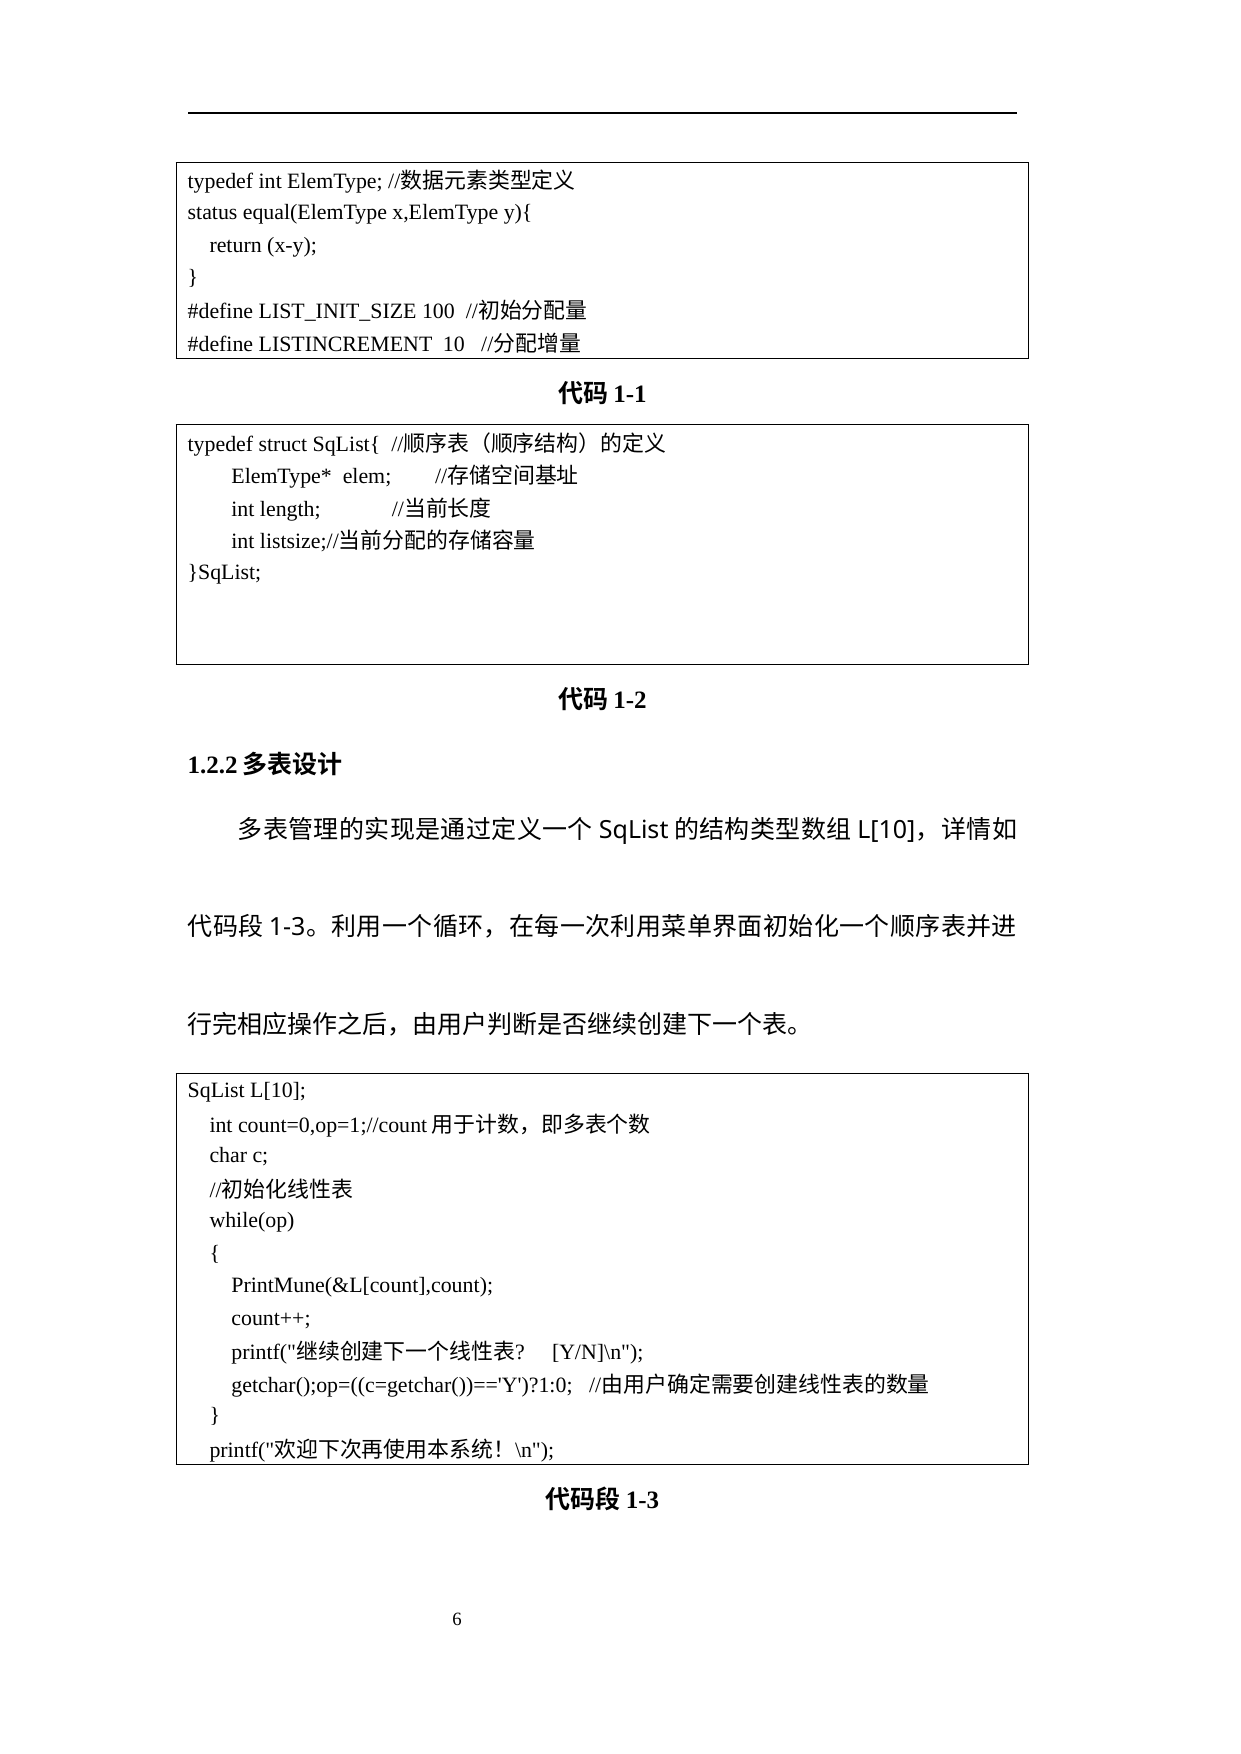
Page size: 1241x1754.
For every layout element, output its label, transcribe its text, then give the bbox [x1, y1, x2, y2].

text 代码1-1 [187, 359, 1017, 424]
text 多表管理的实现是通过定义一个SqList的结构类型数组L[10]，详情如代码段1-3。利用一个循环，在每一次利用菜单界面初始化一个顺序表并进行完相应操作之后，由用户判断是否继续创建下一个表。 [187, 795, 1017, 1055]
table_header typedef struct SqList{ //顺序表（顺序结构）的定义 ElemType* elem; //存储空间基址 int length; //当前长度 int listsize;//当前分配的存储容量 }SqList; [177, 425, 1028, 664]
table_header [177, 163, 1028, 358]
table_header SqList L[10]; int count=0,op=1;//count用于计数，即多表个数 char c; //初始化线性表 while(op) { PrintMune(&L[count],count); count++; printf("继续创建下一个线性表? [Y/N]\n"); getchar();op=((c=getchar())=='Y')?1:0; //由用户确定需要创建线性表的数量 } printf("欢迎下次再使用本系统！\n"); [177, 1074, 1028, 1464]
text 1.2.2多表设计 [187, 730, 1017, 795]
text 代码1-2 [187, 665, 1017, 730]
text 代码段1-3 [187, 1465, 1017, 1530]
